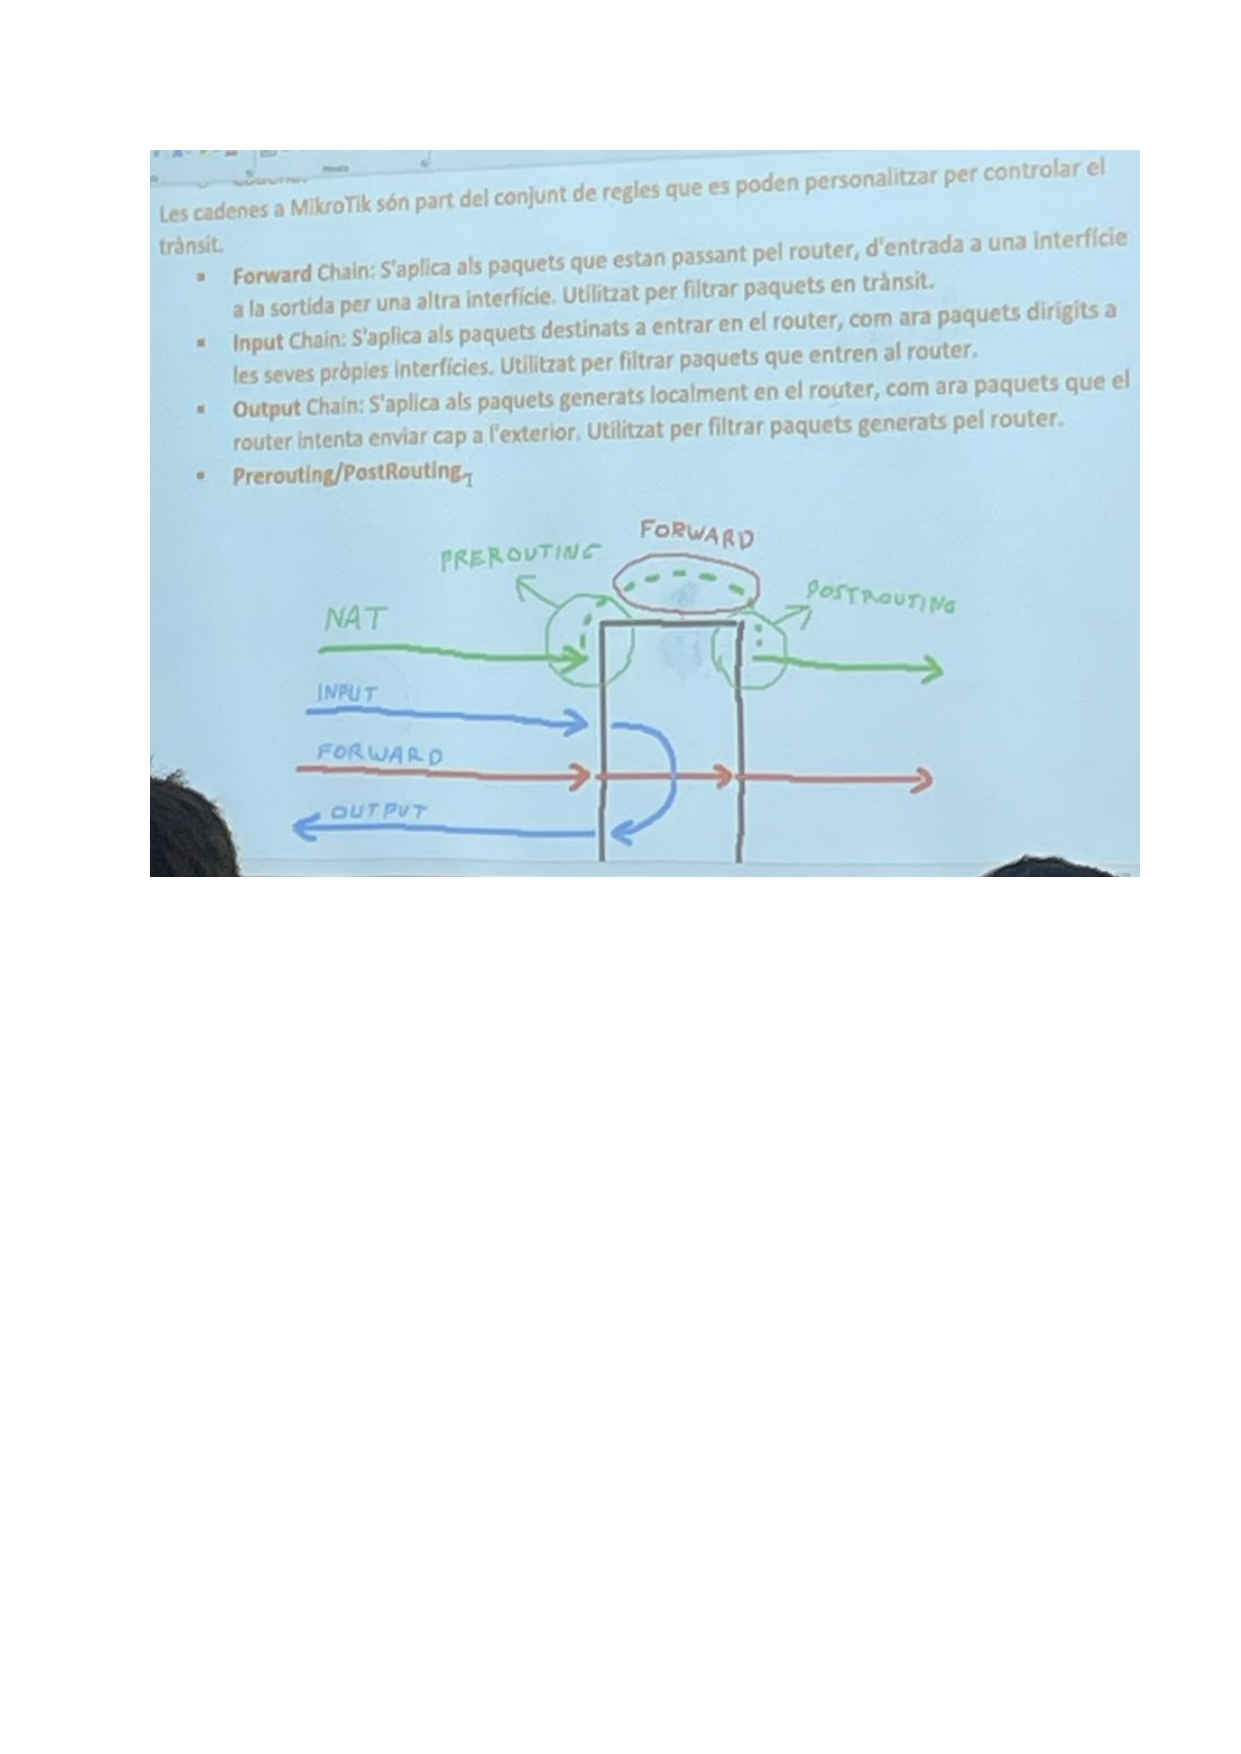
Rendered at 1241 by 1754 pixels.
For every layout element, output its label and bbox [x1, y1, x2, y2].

picture [150, 150, 1140, 877]
